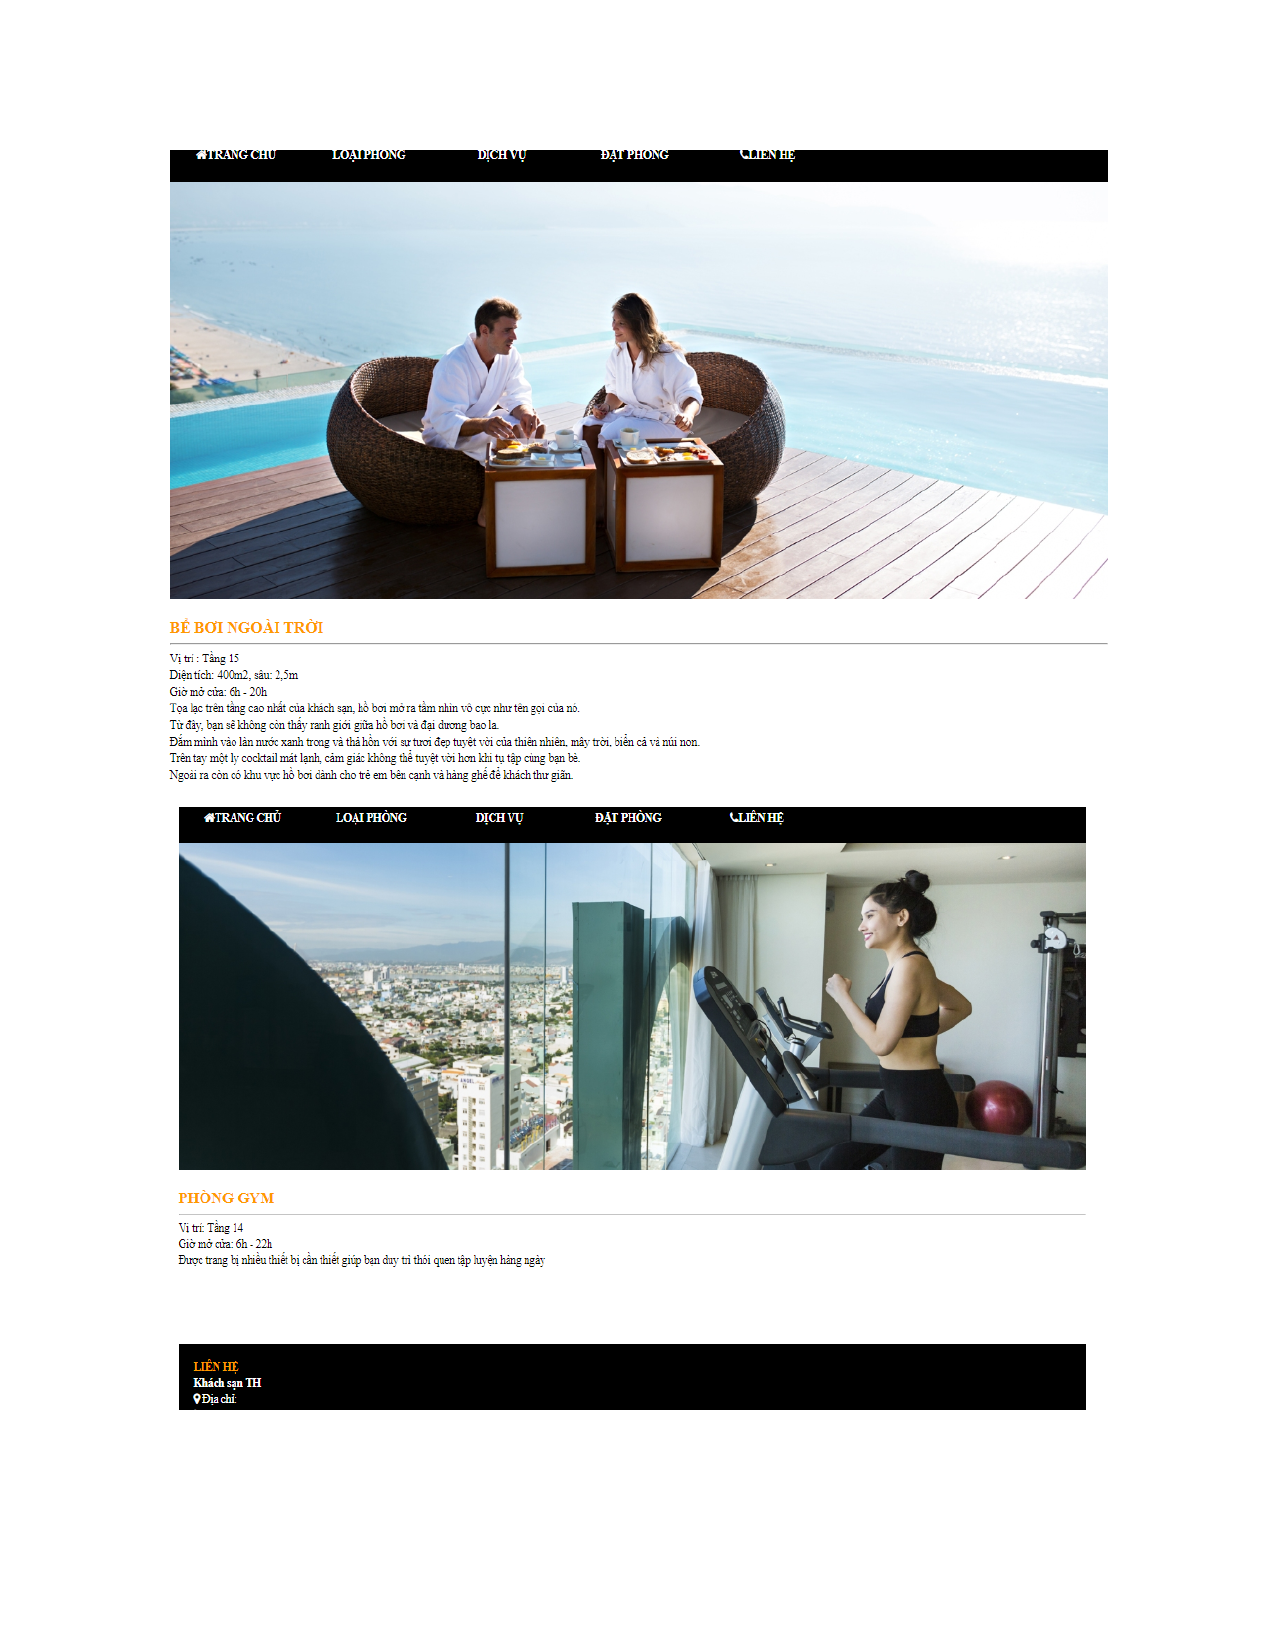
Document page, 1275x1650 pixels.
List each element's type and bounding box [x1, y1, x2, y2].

picture [150, 807, 1125, 1410]
picture [150, 150, 1124, 789]
